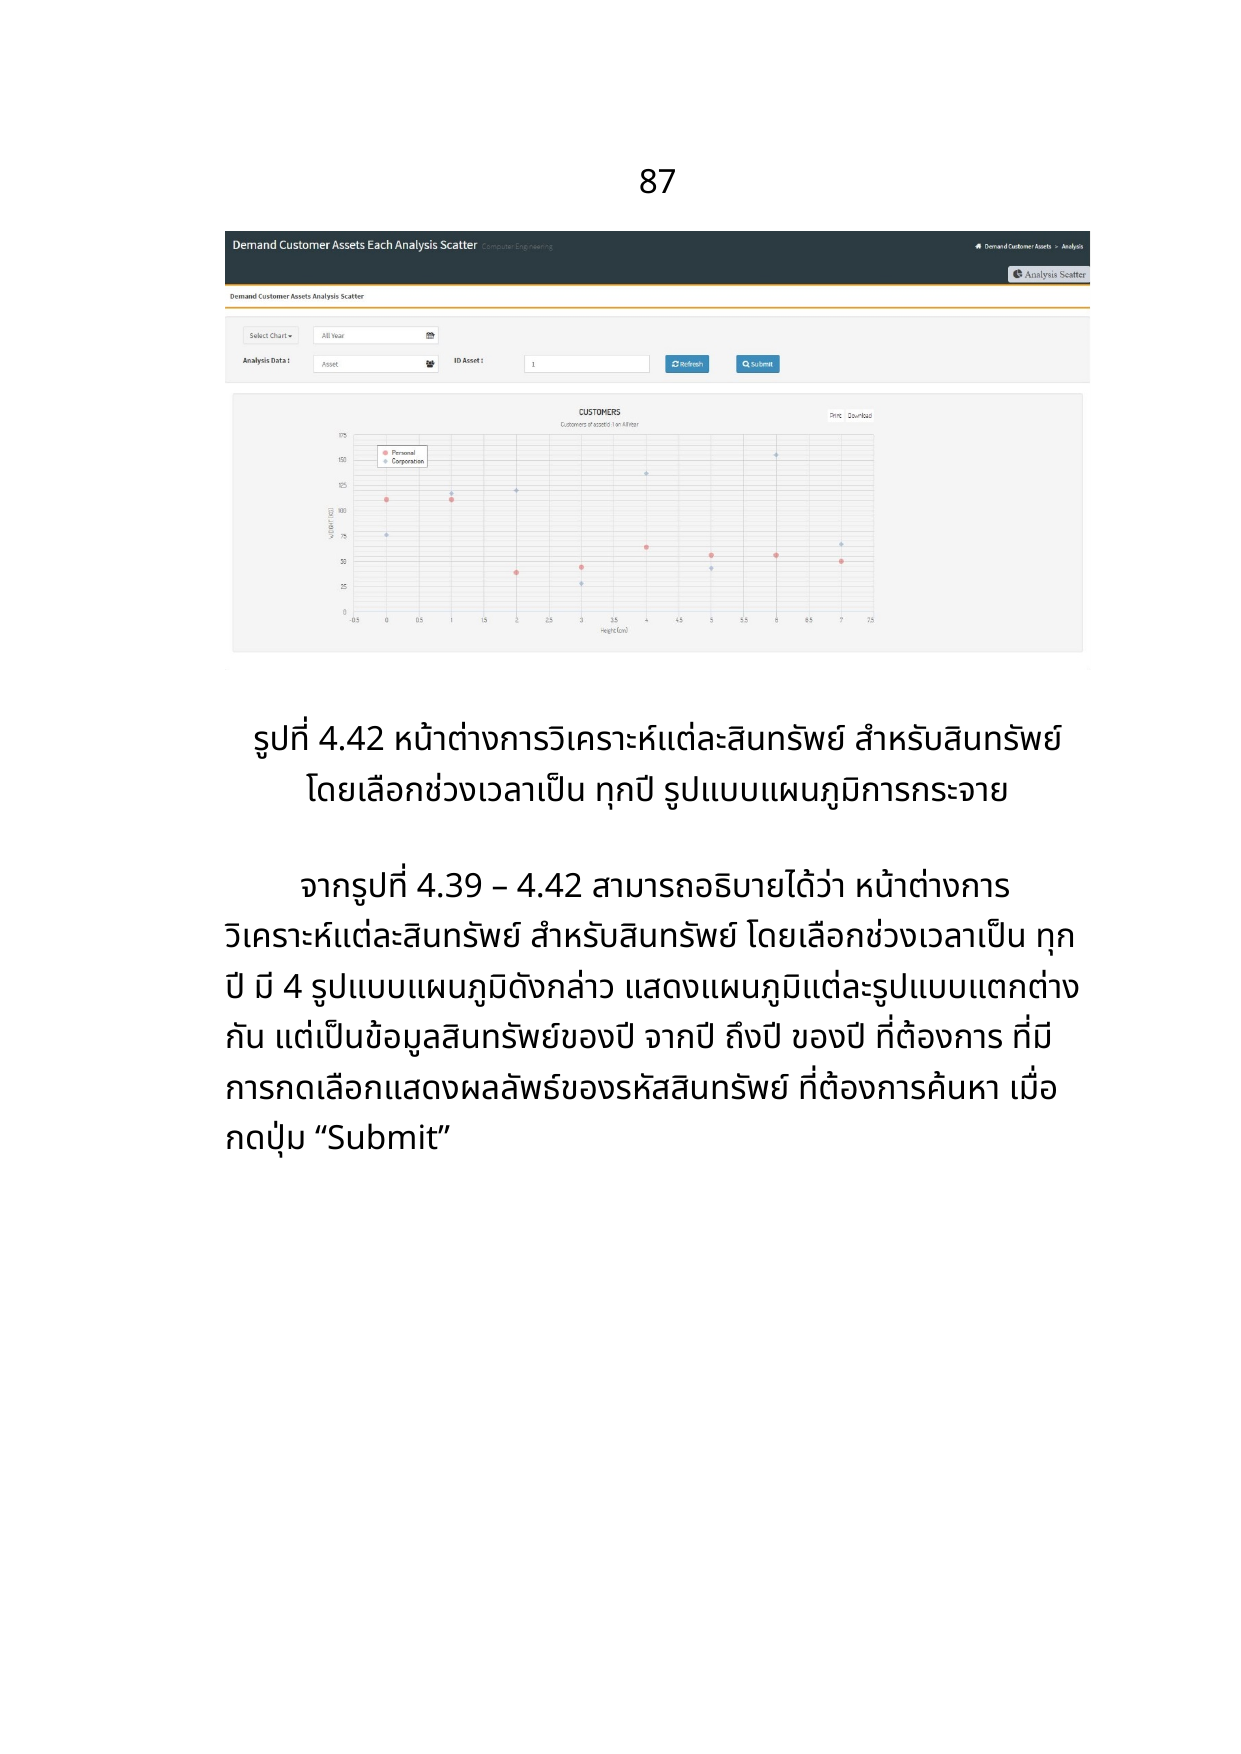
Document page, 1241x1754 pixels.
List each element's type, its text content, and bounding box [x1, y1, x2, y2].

picture [225, 231, 1091, 670]
text รูปที่ 4.42 หน้าต่างการวิเคราะห์แต่ละสินทรัพย์ สำหรับสินทรัพย์ โดยเลือกช่วงเวลาเป็น ทุกปี รูปแบบแผนภูมิการกระจาย [225, 715, 1090, 816]
text จากรูปที่ 4.39 – 4.42 สามารถอธิบายได้ว่า หน้าต่างการวิเคราะห์แต่ละสินทรัพย์ สำหรับสินทรัพย์ โดยเลือกช่วงเวลาเป็น ทุกปี มี 4 รูปแบบแผนภูมิดังกล่าว แสดงแผนภูมิแต่ละรูปแบบแตกต่างกัน แต่เป็นข้อมูลสินทรัพย์ของปี จากปี ถึงปี ของปี ที่ต้องการ ที่มีการกดเลือกแสดงผลลัพธ์ของรหัสสินทรัพย์ ที่ต้องการค้นหา เมื่อกดปุ่ม “Submit” [225, 862, 1090, 1165]
